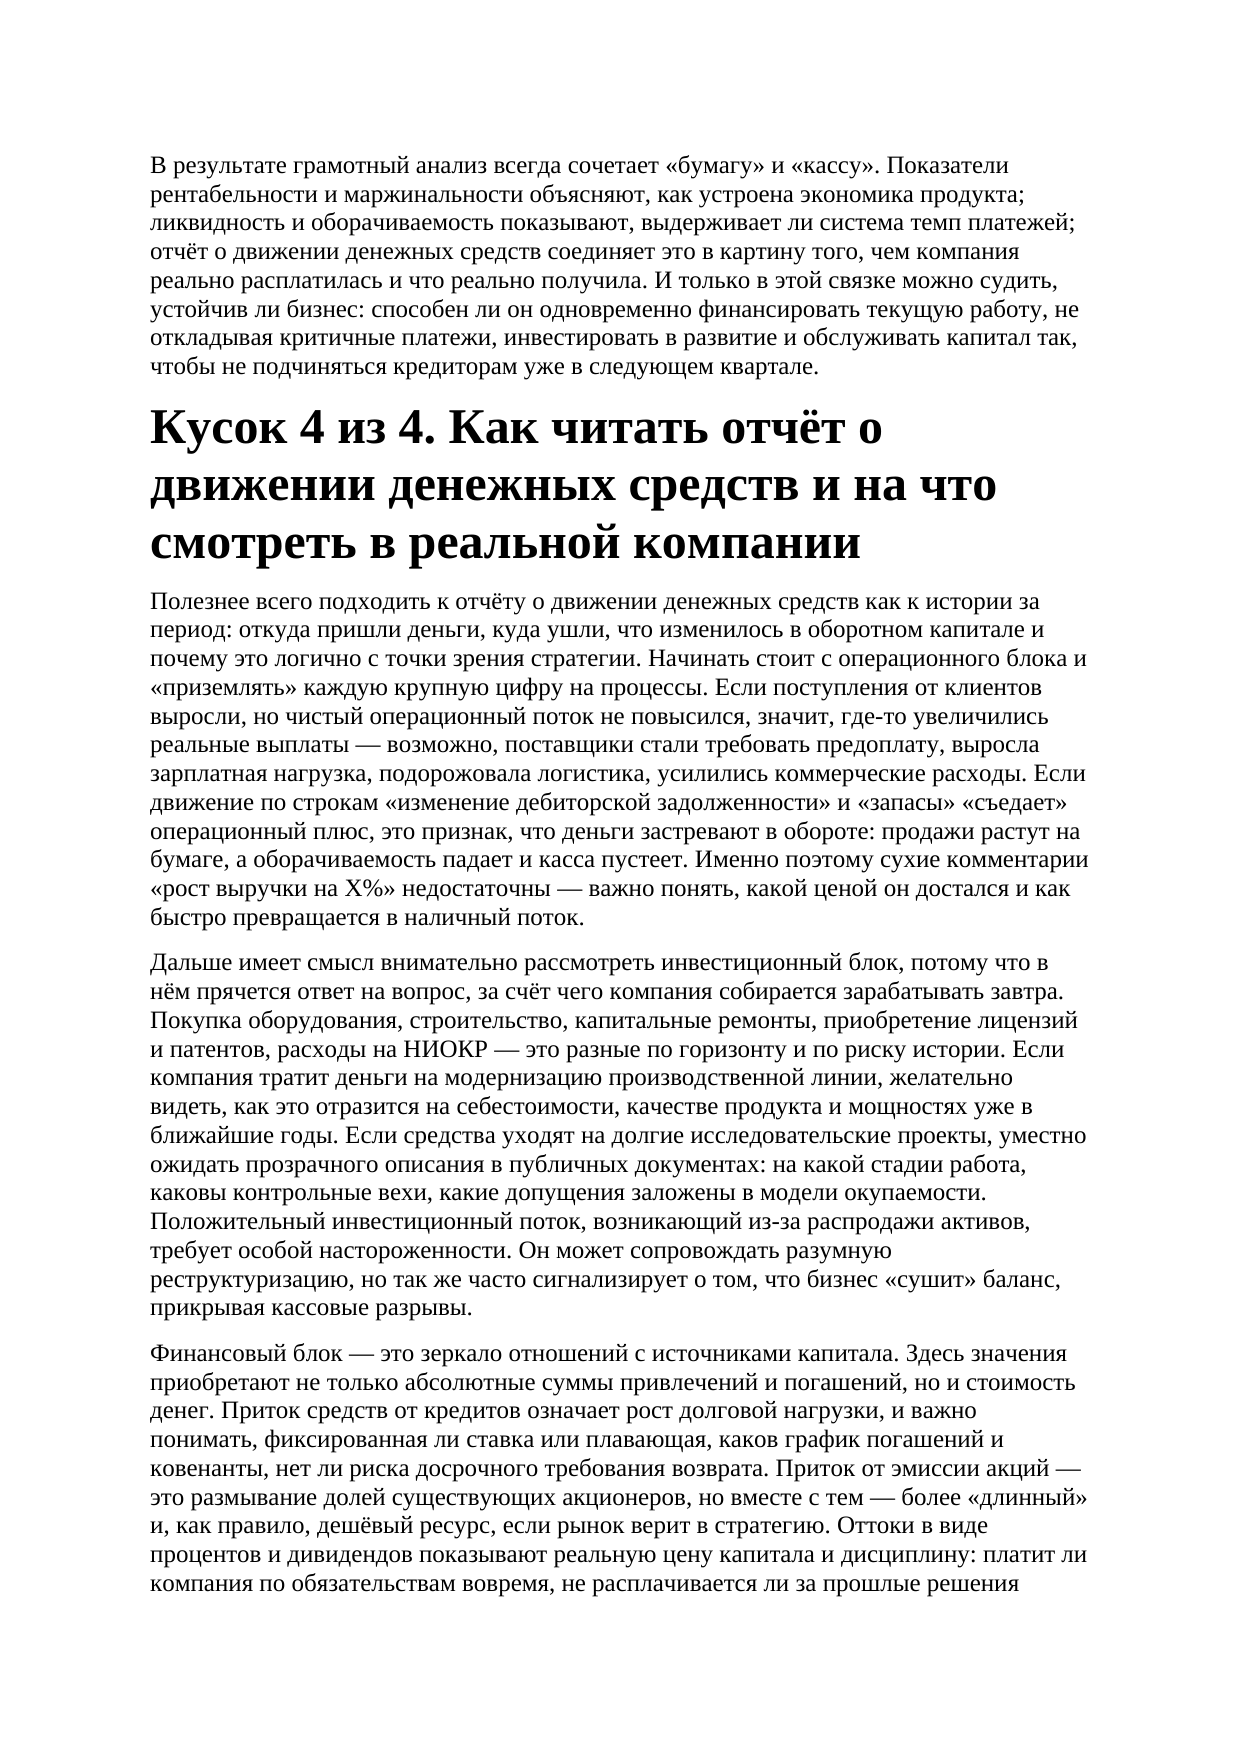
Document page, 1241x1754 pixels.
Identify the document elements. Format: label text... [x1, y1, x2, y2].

text В результате грамотный анализ всегда сочетает «бумагу» и «кассу». Показатели рентабельности и маржинальности объясняют, как устроена экономика продукта; ликвидность и оборачиваемость показывают, выдерживает ли система темп платежей; отчёт о движении денежных средств соединяет это в картину того, чем компания реально расплатилась и что реально получила. И только в этой связке можно судить, устойчив ли бизнес: способен ли он одновременно финансировать текущую работу, не откладывая критичные платежи, инвестировать в развитие и обслуживать капитал так, чтобы не подчиняться кредиторам уже в следующем квартале. [150, 150, 1090, 380]
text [150, 1338, 1090, 1597]
subtitle Кусок 4 из 4. Как читать отчёт о движении денежных средств и на что смотреть в реальной компании [150, 397, 1090, 569]
text Дальше имеет смысл внимательно рассмотреть инвестиционный блок, потому что в нём прячется ответ на вопрос, за счёт чего компания собирается зарабатывать завтра. Покупка оборудования, строительство, капитальные ремонты, приобретение лицензий и патентов, расходы на НИОКР — это разные по горизонту и по риску истории. Если компания тратит деньги на модернизацию производственной линии, желательно видеть, как это отразится на себестоимости, качестве продукта и мощностях уже в ближайшие годы. Если средства уходят на долгие исследовательские проекты, уместно ожидать прозрачного описания в публичных документах: на какой стадии работа, каковы контрольные вехи, какие допущения заложены в модели окупаемости. Положительный инвестиционный поток, возникающий из-за распродажи активов, требует особой настороженности. Он может сопровождать разумную реструктуризацию, но так же часто сигнализирует о том, что бизнес «сушит» баланс, прикрывая кассовые разрывы. [150, 947, 1090, 1321]
text Полезнее всего подходить к отчёту о движении денежных средств как к истории за период: откуда пришли деньги, куда ушли, что изменилось в оборотном капитале и почему это логично с точки зрения стратегии. Начинать стоит с операционного блока и «приземлять» каждую крупную цифру на процессы. Если поступления от клиентов выросли, но чистый операционный поток не повысился, значит, где-то увеличились реальные выплаты — возможно, поставщики стали требовать предоплату, выросла зарплатная нагрузка, подорожовала логистика, усилились коммерческие расходы. Если движение по строкам «изменение дебиторской задолженности» и «запасы» «съедает» операционный плюс, это признак, что деньги застревают в обороте: продажи растут на бумаге, а оборачиваемость падает и касса пустеет. Именно поэтому сухие комментарии «рост выручки на X%» недостаточны — важно понять, какой ценой он достался и как быстро превращается в наличный поток. [150, 586, 1090, 931]
